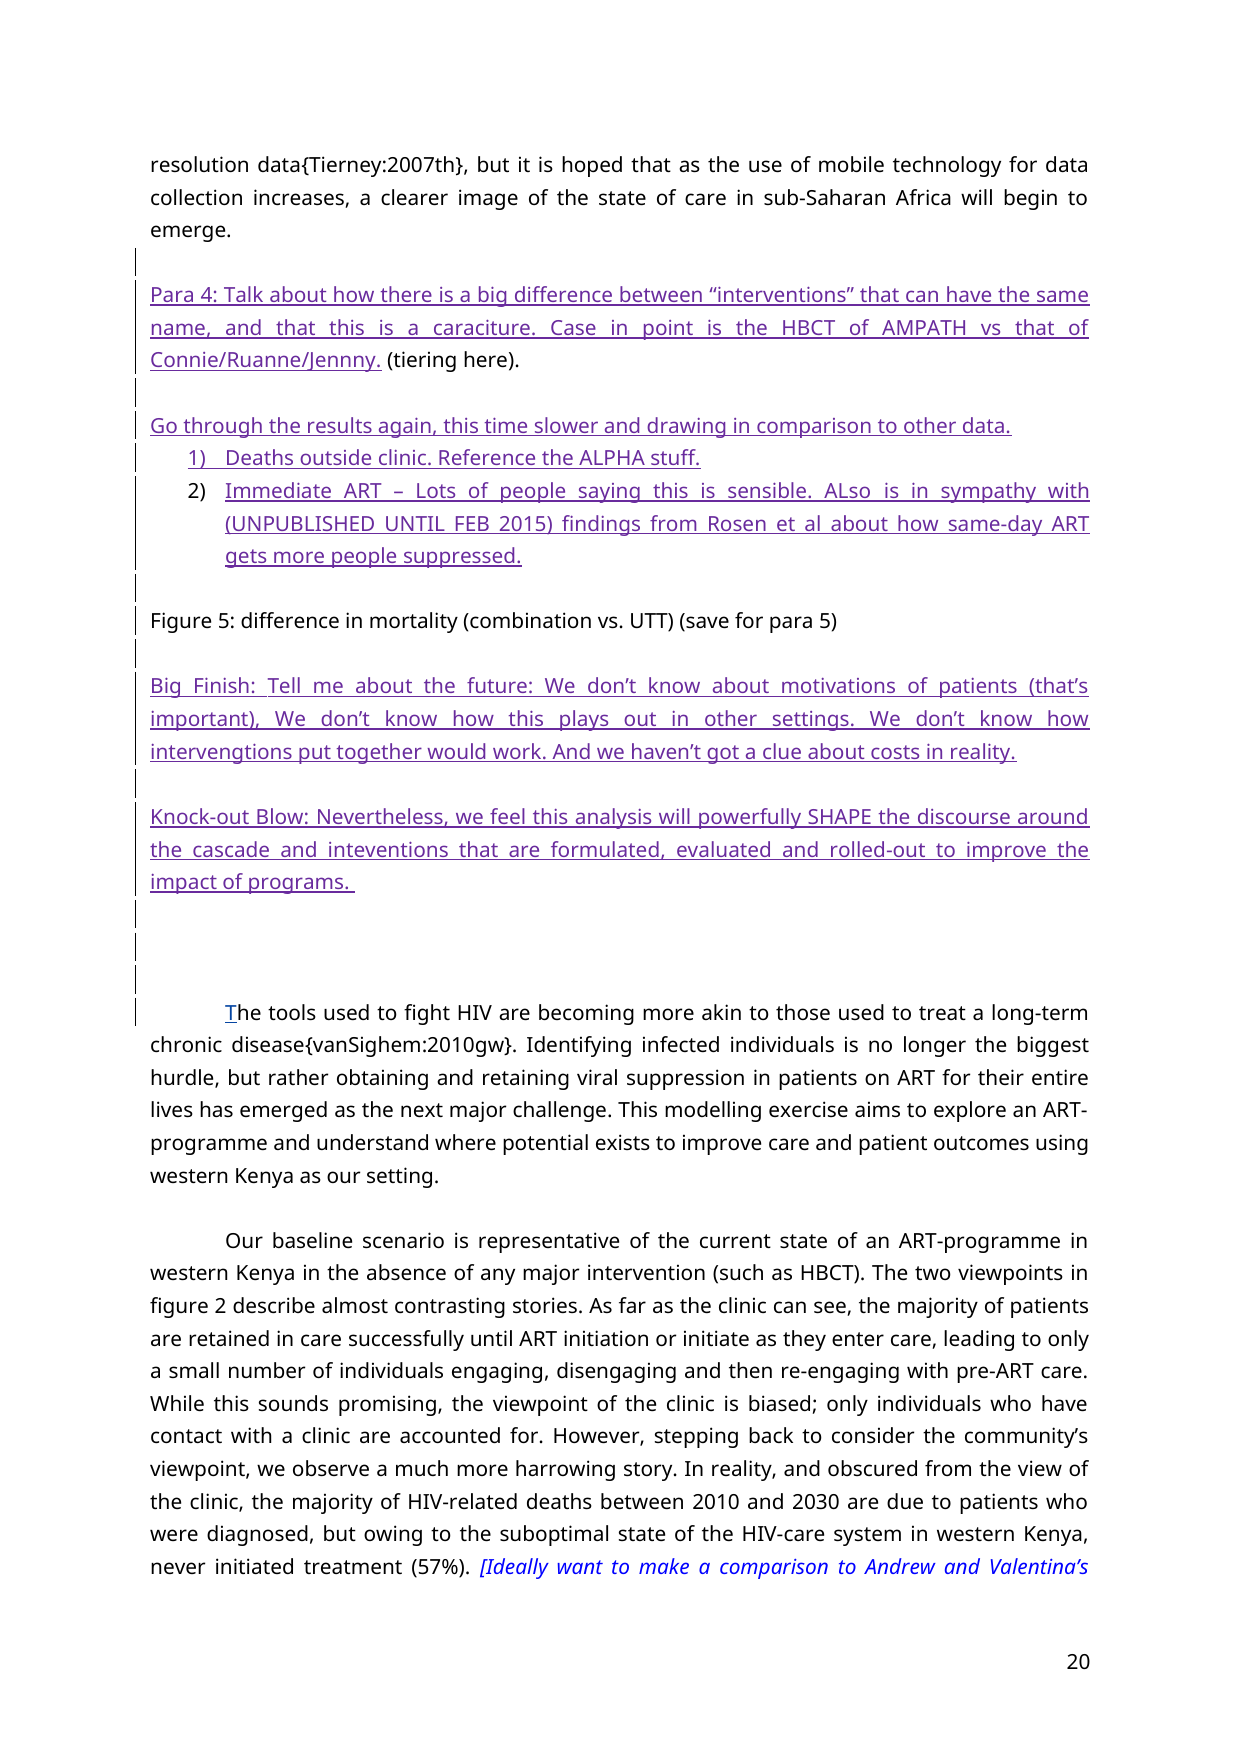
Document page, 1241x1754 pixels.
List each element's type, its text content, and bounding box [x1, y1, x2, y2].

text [150, 150, 1090, 244]
text Figure 5: difference in mortality (combination vs. UTT) (save for para 5) [150, 606, 1090, 635]
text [150, 1226, 1090, 1580]
text (tiering here). [150, 280, 1090, 304]
text he tools used to fight HIV are becoming more akin to those used to treat a long-term chronic disease{vanSighem:2010gw}. Identifying infected individuals is no longer the biggest hurdle, but rather obtaining and retaining viral suppression in patients on ART for their entire lives has emerged as the next major challenge. This modelling exercise aims to explore an ART-programme and understand where potential exists to improve care and patient outcomes using western Kenya as our setting. [150, 998, 1090, 1189]
text (tiering here). [150, 306, 1090, 374]
